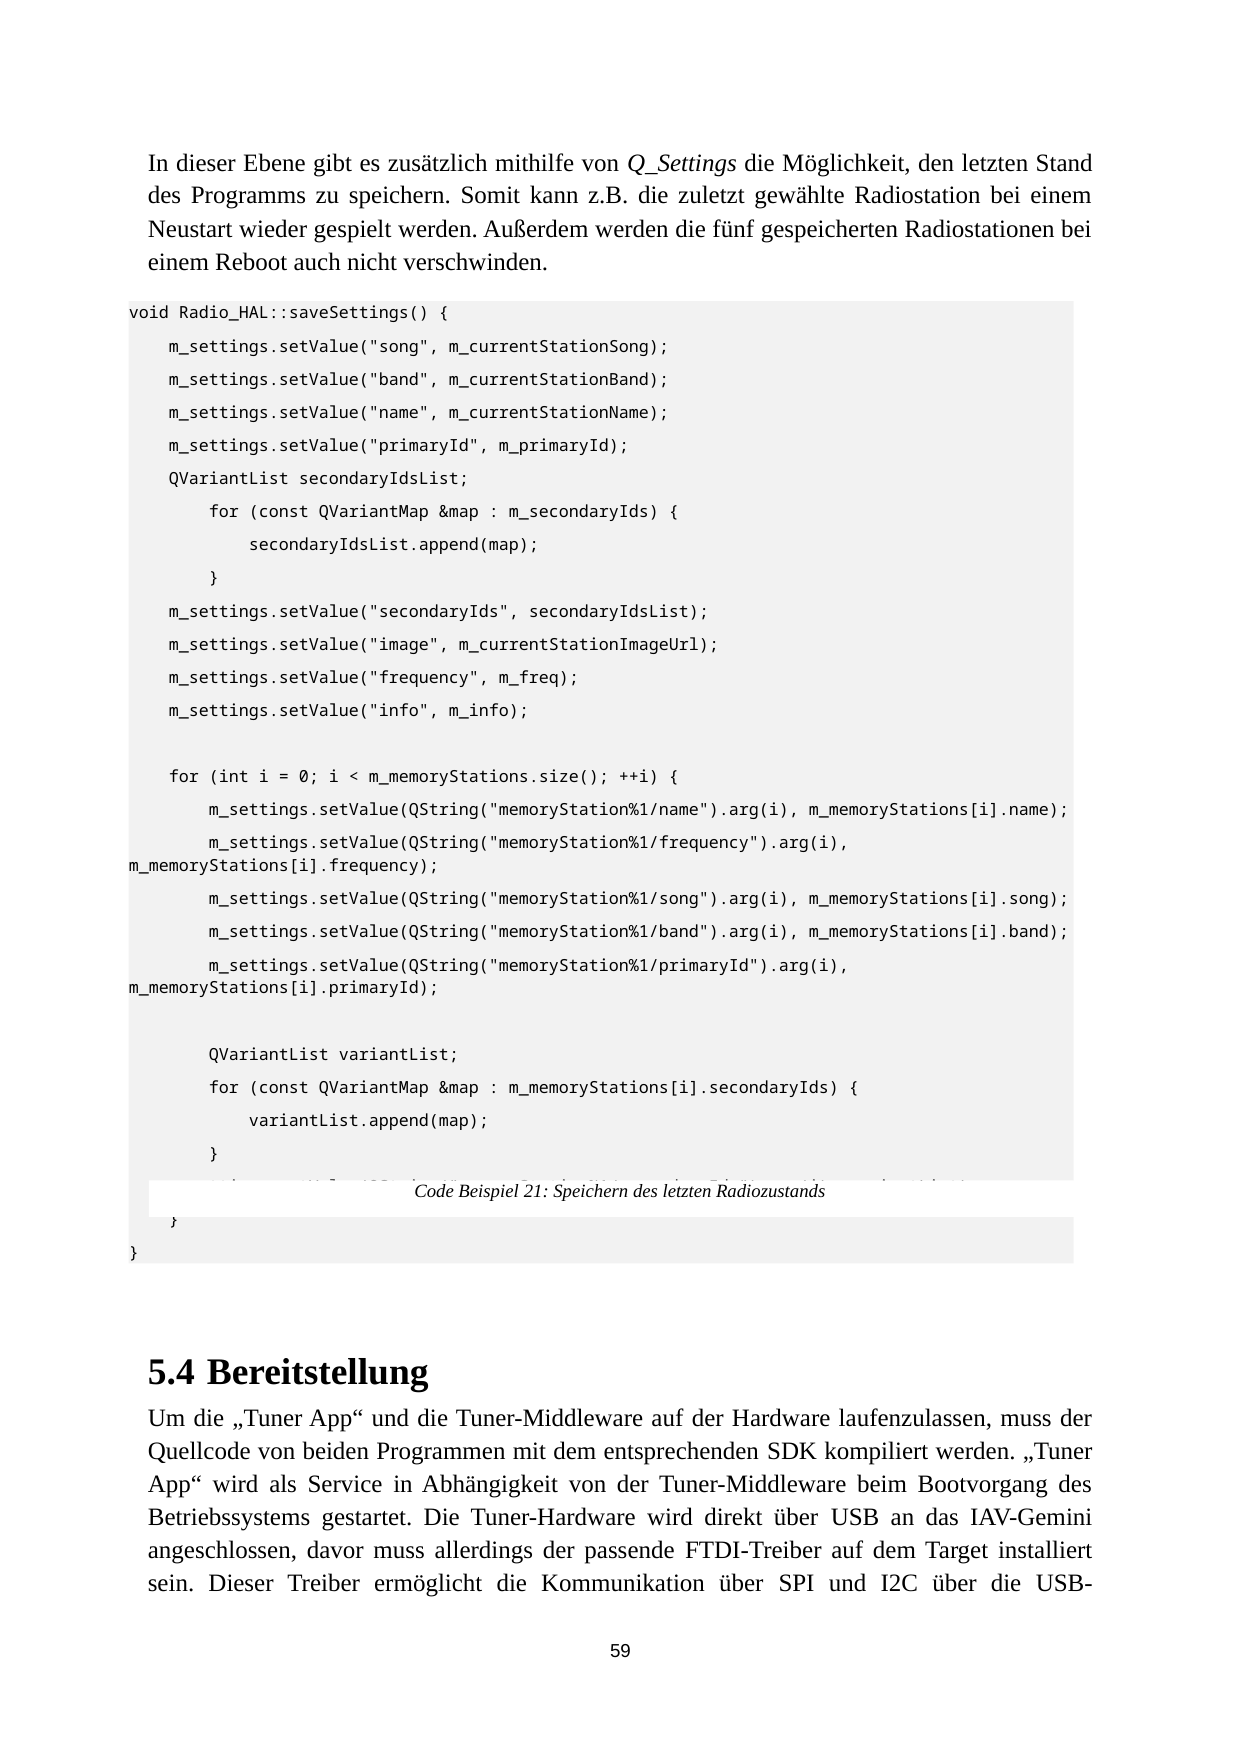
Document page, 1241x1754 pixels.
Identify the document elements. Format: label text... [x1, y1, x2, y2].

text In dieser Ebene gibt es zusätzlich mithilfe von Q_Settings die Möglichkeit, den letzten Stand des Programms zu speichern. Somit kann z.B. die zuletzt gewählte Radiostation bei einem Neustart wieder gespielt werden. Außerdem werden die fünf gespeicherten Radiostationen bei einem Reboot auch nicht verschwinden. [148, 148, 1093, 275]
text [148, 1403, 1093, 1597]
subtitle Bereitstellung [148, 1350, 1093, 1393]
